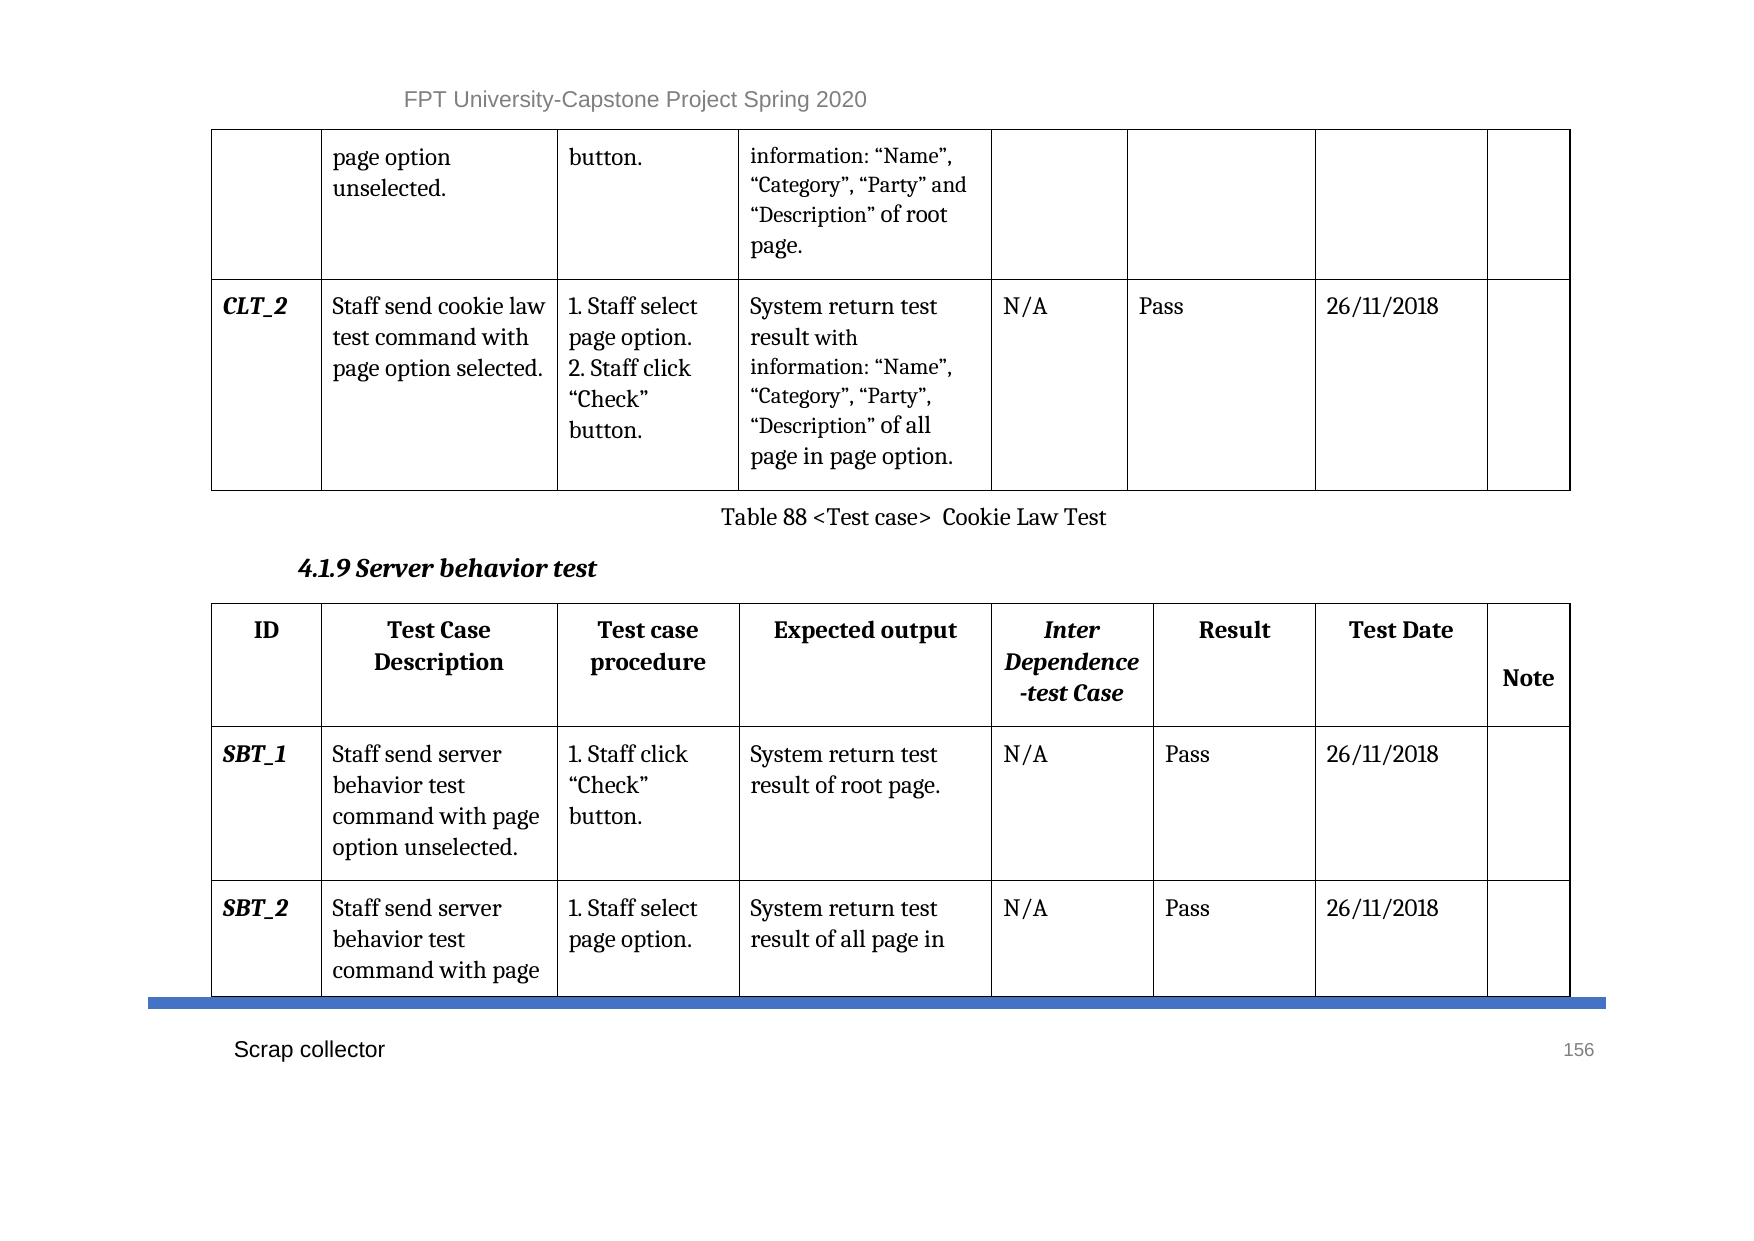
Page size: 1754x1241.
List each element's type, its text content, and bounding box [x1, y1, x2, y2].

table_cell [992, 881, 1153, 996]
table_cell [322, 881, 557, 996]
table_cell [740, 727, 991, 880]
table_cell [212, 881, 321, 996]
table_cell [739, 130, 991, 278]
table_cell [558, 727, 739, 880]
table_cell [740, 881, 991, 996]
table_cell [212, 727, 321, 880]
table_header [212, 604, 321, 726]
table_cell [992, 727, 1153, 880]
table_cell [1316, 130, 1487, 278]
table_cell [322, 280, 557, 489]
text 4.1.9 Server behavior test [185, 553, 1606, 584]
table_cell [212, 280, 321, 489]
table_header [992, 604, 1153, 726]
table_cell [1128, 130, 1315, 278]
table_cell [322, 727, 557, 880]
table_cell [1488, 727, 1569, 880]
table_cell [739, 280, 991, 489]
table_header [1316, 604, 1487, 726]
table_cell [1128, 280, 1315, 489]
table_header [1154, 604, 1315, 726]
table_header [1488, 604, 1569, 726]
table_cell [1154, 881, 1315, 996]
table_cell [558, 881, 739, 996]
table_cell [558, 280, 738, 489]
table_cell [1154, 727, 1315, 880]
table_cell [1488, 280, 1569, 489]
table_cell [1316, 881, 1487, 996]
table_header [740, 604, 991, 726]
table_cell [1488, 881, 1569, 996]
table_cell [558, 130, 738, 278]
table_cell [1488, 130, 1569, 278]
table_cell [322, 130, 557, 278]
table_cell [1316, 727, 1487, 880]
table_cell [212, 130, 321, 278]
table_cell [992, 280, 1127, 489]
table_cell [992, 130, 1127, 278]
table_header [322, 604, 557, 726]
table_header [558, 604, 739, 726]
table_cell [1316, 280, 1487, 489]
